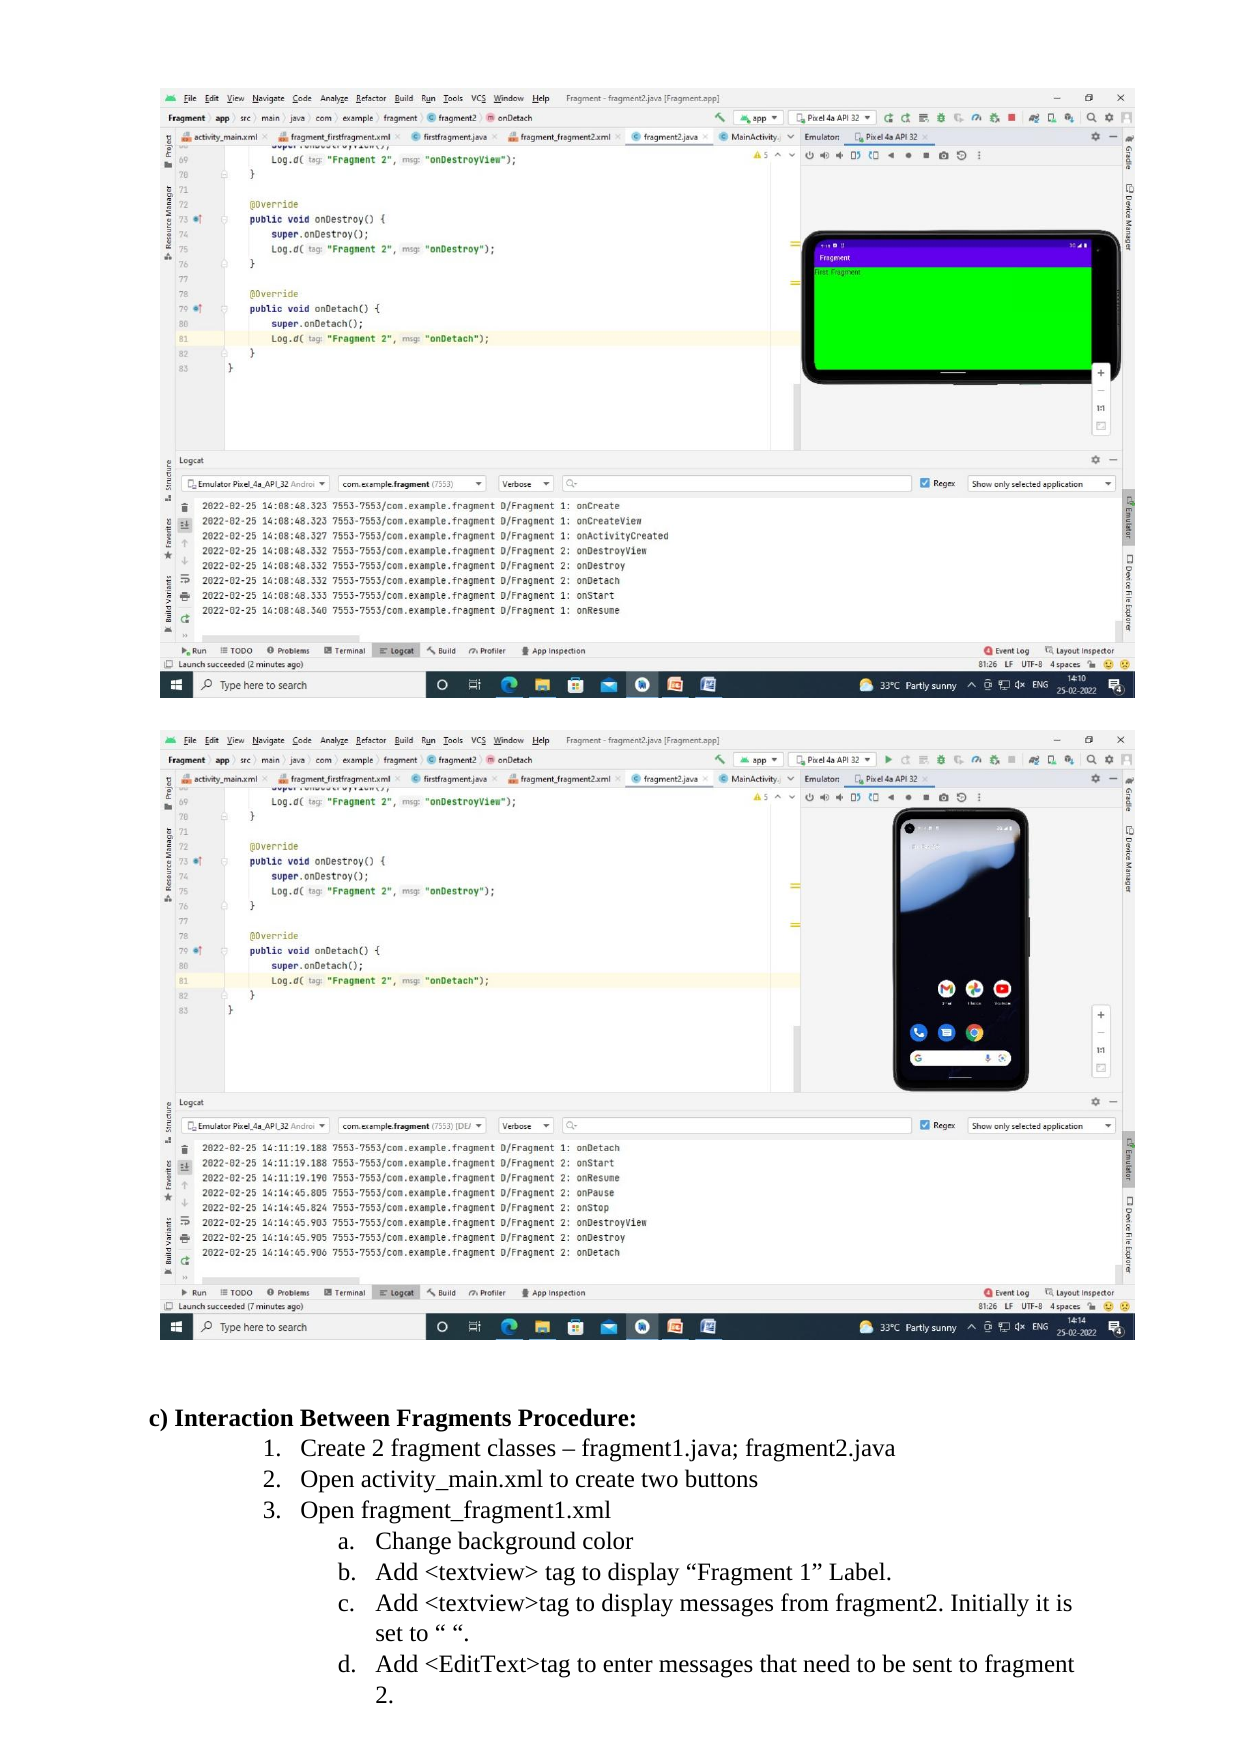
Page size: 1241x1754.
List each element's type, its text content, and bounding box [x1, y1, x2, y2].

list Add <EditText>tag to enter messages that need to be sent to fragment [338, 1649, 1091, 1678]
list Change background color [338, 1526, 1091, 1555]
list Create 2 fragment classes – fragment1.java; fragment2.java [263, 1433, 1091, 1462]
text 2. [375, 1680, 1091, 1709]
list Open activity_main.xml to create two buttons [263, 1464, 1091, 1493]
list Add <textview> tag to display “Fragment 1” Label. [338, 1557, 1091, 1586]
picture [160, 730, 1135, 1340]
text c) Interaction Between Fragments Procedure: [148, 1403, 638, 1431]
list Open fragment_fragment1.xml [263, 1495, 1091, 1524]
list Add <textview>tag to display messages from fragment2. Initially it is set to “ “. [338, 1588, 1091, 1647]
picture [160, 88, 1135, 698]
